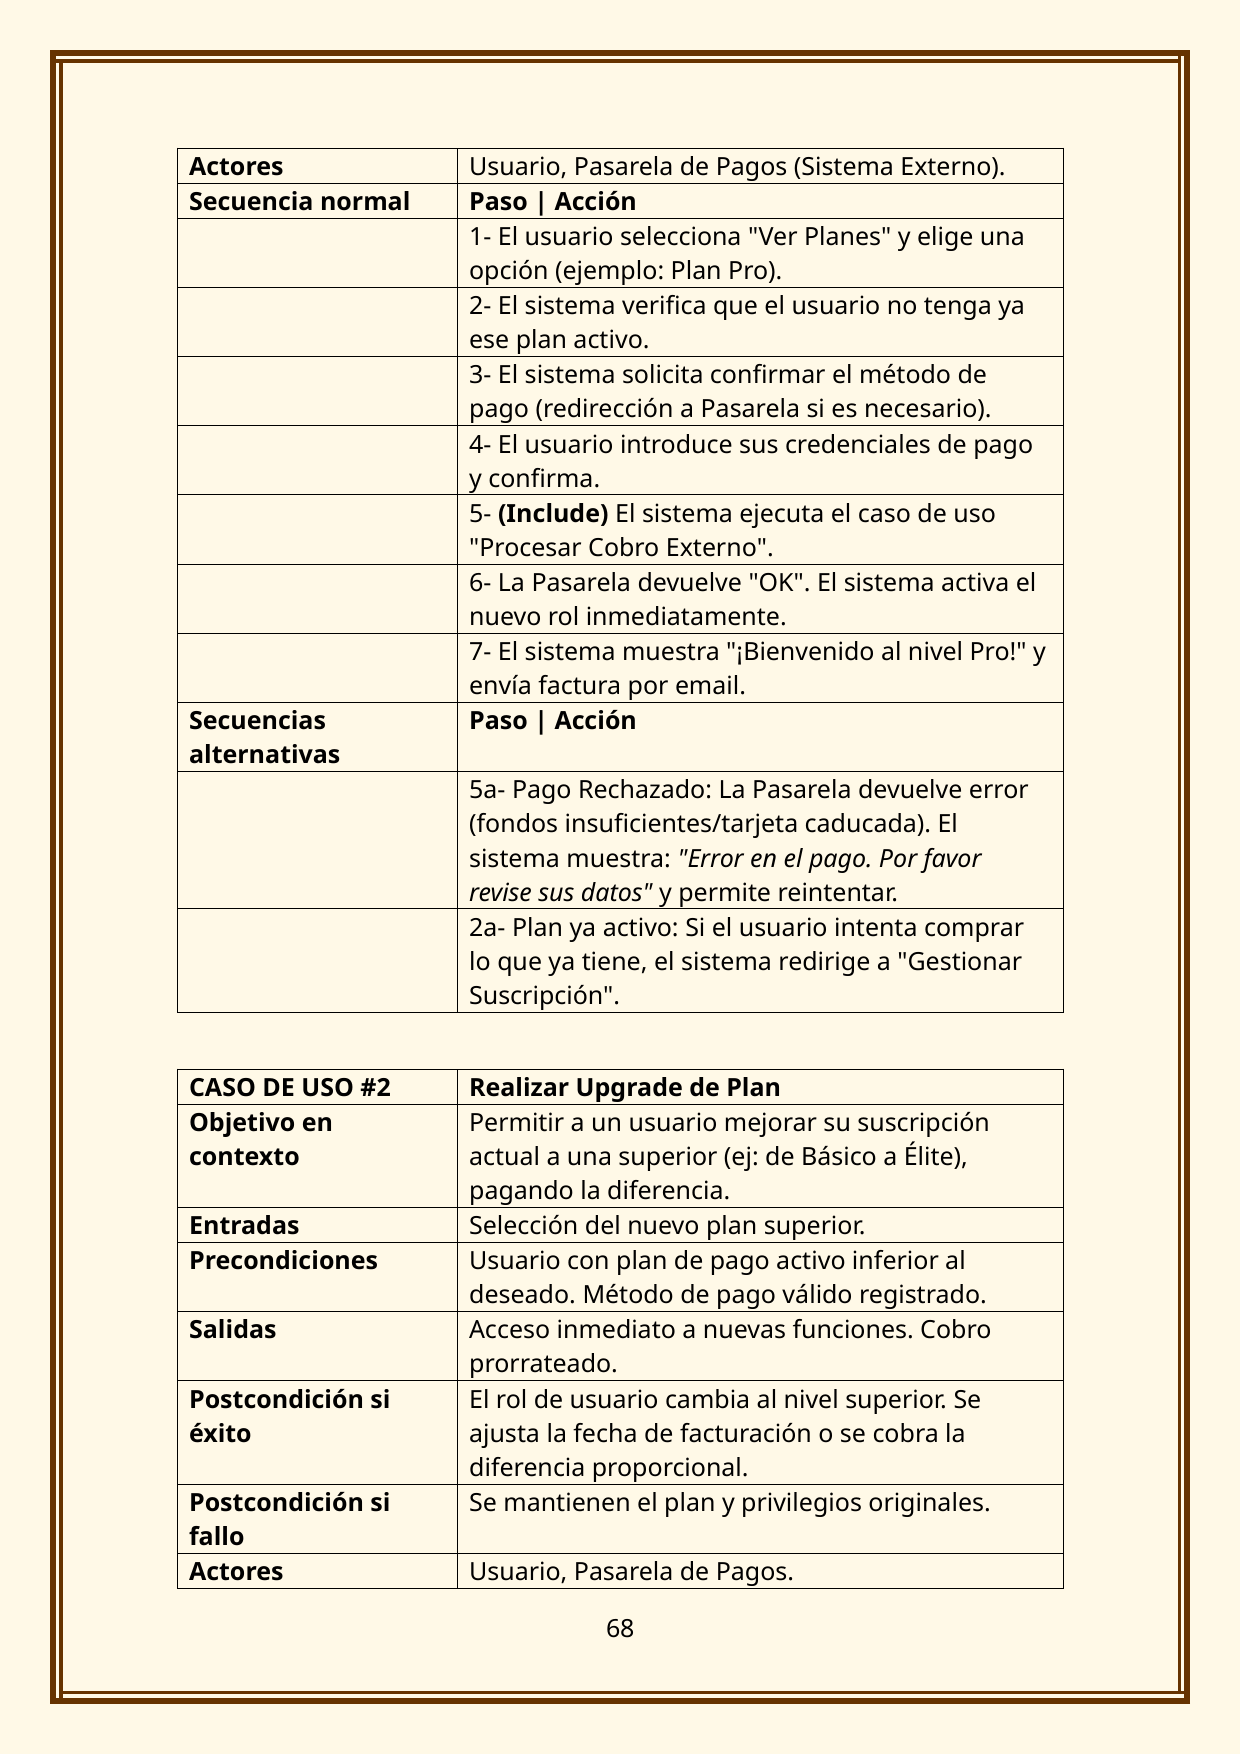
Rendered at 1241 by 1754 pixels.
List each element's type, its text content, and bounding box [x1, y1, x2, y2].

table_cell Postcondición si éxito [178, 1381, 457, 1483]
table_cell Paso | Acción [458, 703, 1063, 771]
table_cell [178, 219, 457, 287]
table_cell El rol de usuario cambia al nivel superior. Se ajusta la fecha de facturación o se cobra la diferencia proporcional. [458, 1381, 1063, 1483]
table_cell [178, 909, 457, 1012]
table_cell [178, 426, 457, 494]
table_cell Secuencia normal [178, 184, 457, 218]
table_cell Entradas [178, 1208, 457, 1242]
table_cell [178, 288, 457, 356]
table_cell Paso | Acción [458, 184, 1063, 218]
table_cell 5a- Pago Rechazado: La Pasarela devuelve error (fondos insuficientes/tarjeta caducada). El sistema muestra: "Error en el pago. Por favor revise sus datos" y permite reintentar. [458, 772, 1063, 908]
table_cell Usuario, Pasarela de Pagos (Sistema Externo). [458, 149, 1063, 183]
table_header CASO DE USO #2 [178, 1070, 457, 1103]
table_cell [178, 495, 457, 563]
table_cell [178, 357, 457, 425]
table_cell Precondiciones [178, 1243, 457, 1311]
table_cell 4- El usuario introduce sus credenciales de pago y confirma. [458, 426, 1063, 494]
table_cell Usuario con plan de pago activo inferior al deseado. Método de pago válido registrado. [458, 1243, 1063, 1311]
table_header Realizar Upgrade de Plan [458, 1070, 1063, 1103]
table_cell 2a- Plan ya activo: Si el usuario intenta comprar lo que ya tiene, el sistema redirige a "Gestionar Suscripción". [458, 909, 1063, 1012]
table_cell Actores [178, 149, 457, 183]
table_cell Se mantienen el plan y privilegios originales. [458, 1485, 1063, 1553]
table_cell 3- El sistema solicita confirmar el método de pago (redirección a Pasarela si es necesario). [458, 357, 1063, 425]
table_cell Actores [178, 1554, 457, 1588]
table_cell Permitir a un usuario mejorar su suscripción actual a una superior (ej: de Básico a Élite), pagando la diferencia. [458, 1105, 1063, 1207]
table_cell Acceso inmediato a nuevas funciones. Cobro prorrateado. [458, 1312, 1063, 1380]
table_cell Usuario, Pasarela de Pagos. [458, 1554, 1063, 1588]
table_cell Postcondición si fallo [178, 1485, 457, 1553]
table_cell 6- La Pasarela devuelve "OK". El sistema activa el nuevo rol inmediatamente. [458, 565, 1063, 633]
table_cell Selección del nuevo plan superior. [458, 1208, 1063, 1242]
table_cell Objetivo en contexto [178, 1105, 457, 1207]
table_cell [178, 565, 457, 633]
table_cell 5- (Include) El sistema ejecuta el caso de uso "Procesar Cobro Externo". [458, 495, 1063, 563]
table_cell 2- El sistema verifica que el usuario no tenga ya ese plan activo. [458, 288, 1063, 356]
table_cell [178, 634, 457, 702]
table_cell [178, 772, 457, 908]
table_cell Secuencias alternativas [178, 703, 457, 771]
table_cell 1- El usuario selecciona "Ver Planes" y elige una opción (ejemplo: Plan Pro). [458, 219, 1063, 287]
table_cell Salidas [178, 1312, 457, 1380]
table_cell 7- El sistema muestra "¡Bienvenido al nivel Pro!" y envía factura por email. [458, 634, 1063, 702]
